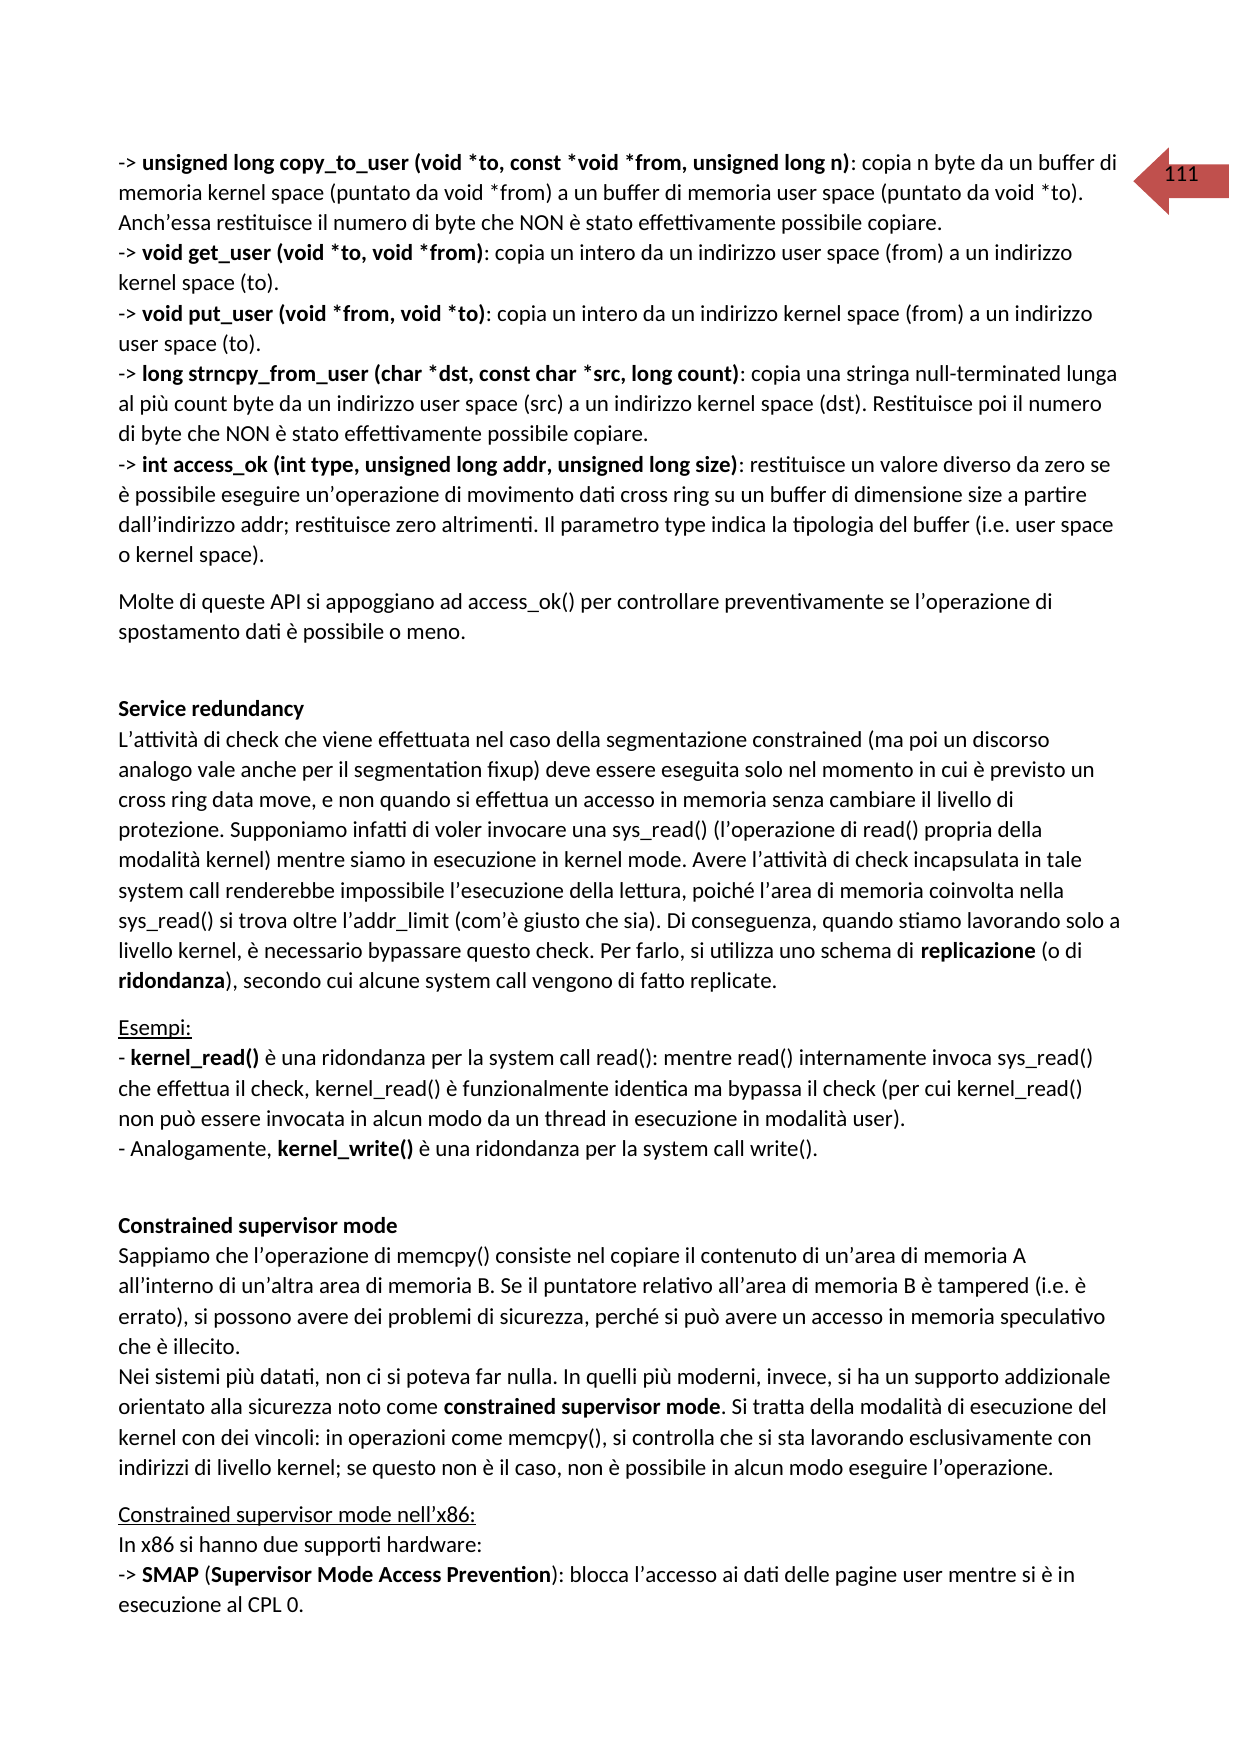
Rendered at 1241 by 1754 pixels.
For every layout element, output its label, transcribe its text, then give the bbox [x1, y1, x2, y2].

text Constrained supervisor mode Sappiamo che l’operazione di memcpy() consiste nel copiare il contenuto di un’area di memoria A all’interno di un’altra area di memoria B. Se il puntatore relativo all’area di memoria B è tampered (i.e. è errato), si possono avere dei problemi di sicurezza, perché si può avere un accesso in memoria speculativo che è illecito. Nei sistemi più datati, non ci si poteva far nulla. In quelli più moderni, invece, si ha un supporto addizionale orientato alla sicurezza noto come constrained supervisor mode. Si tratta della modalità di esecuzione del kernel con dei vincoli: in operazioni come memcpy(), si controlla che si sta lavorando esclusivamente con indirizzi di livello kernel; se questo non è il caso, non è possibile in alcun modo eseguire l’operazione. [118, 1181, 1122, 1481]
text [118, 1500, 1122, 1618]
text Esempi: - kernel_read() è una ridondanza per la system call read(): mentre read() internamente invoca sys_read() che effettua il check, kernel_read() è funzionalmente identica ma bypassa il check (per cui kernel_read() non può essere invocata in alcun modo da un thread in esecuzione in modalità user). - Analogamente, kernel_write() è una ridondanza per la system call write(). [118, 1013, 1122, 1162]
text Molte di queste API si appoggiano ad access_ok() per controllare preventivamente se l’operazione di spostamento dati è possibile o meno. [118, 587, 1122, 645]
text Service redundancy L’attività di check che viene effettuata nel caso della segmentazione constrained (ma poi un discorso analogo vale anche per il segmentation fixup) deve essere eseguita solo nel momento in cui è previsto un cross ring data move, e non quando si effettua un accesso in memoria senza cambiare il livello di protezione. Supponiamo infatti di voler invocare una sys_read() (l’operazione di read() propria della modalità kernel) mentre siamo in esecuzione in kernel mode. Avere l’attività di check incapsulata in tale system call renderebbe impossibile l’esecuzione della lettura, poiché l’area di memoria coinvolta nella sys_read() si trova oltre l’addr_limit (com’è giusto che sia). Di conseguenza, quando stiamo lavorando solo a livello kernel, è necessario bypassare questo check. Per farlo, si utilizza uno schema di replicazione (o di ridondanza), secondo cui alcune system call vengono di fatto replicate. [118, 664, 1122, 994]
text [118, 148, 1122, 568]
